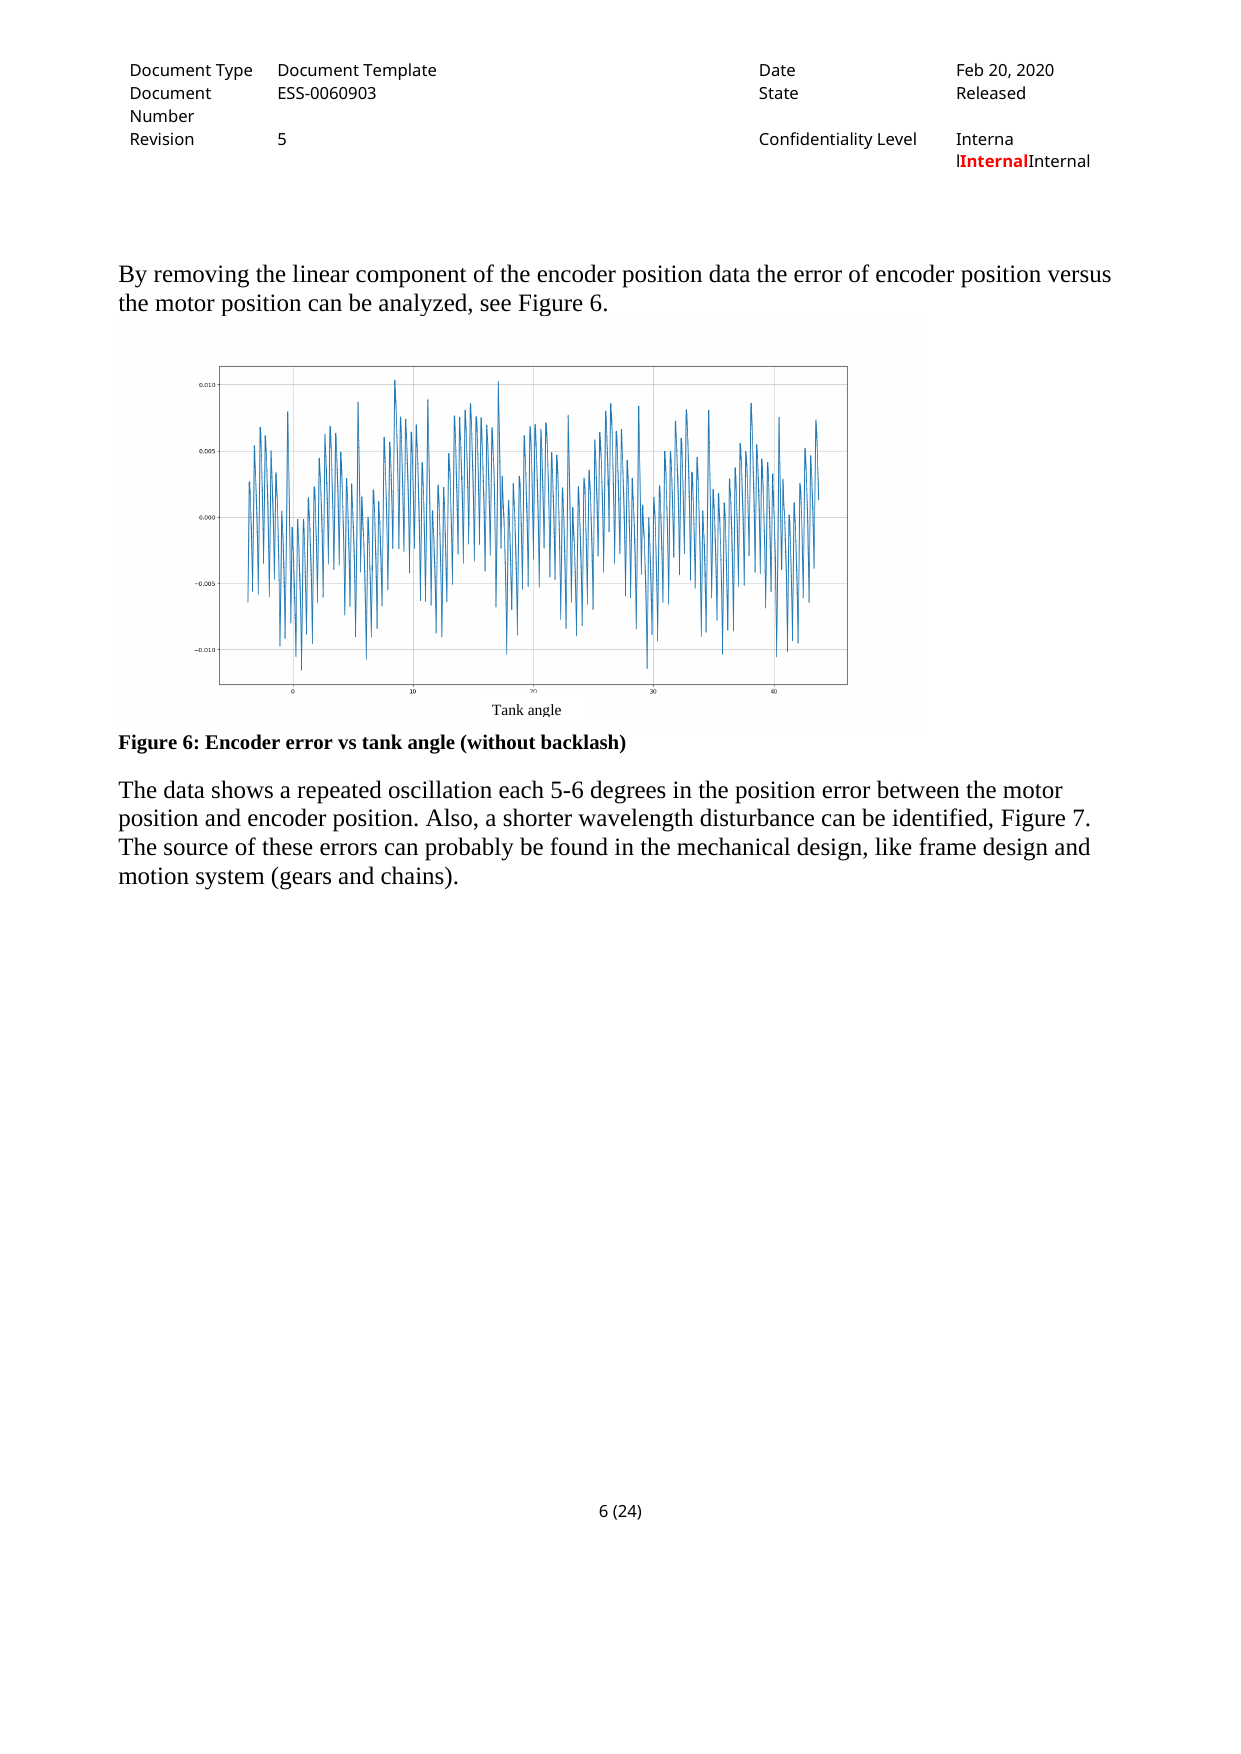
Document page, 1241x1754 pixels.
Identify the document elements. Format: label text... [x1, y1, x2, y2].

picture [118, 316, 928, 730]
